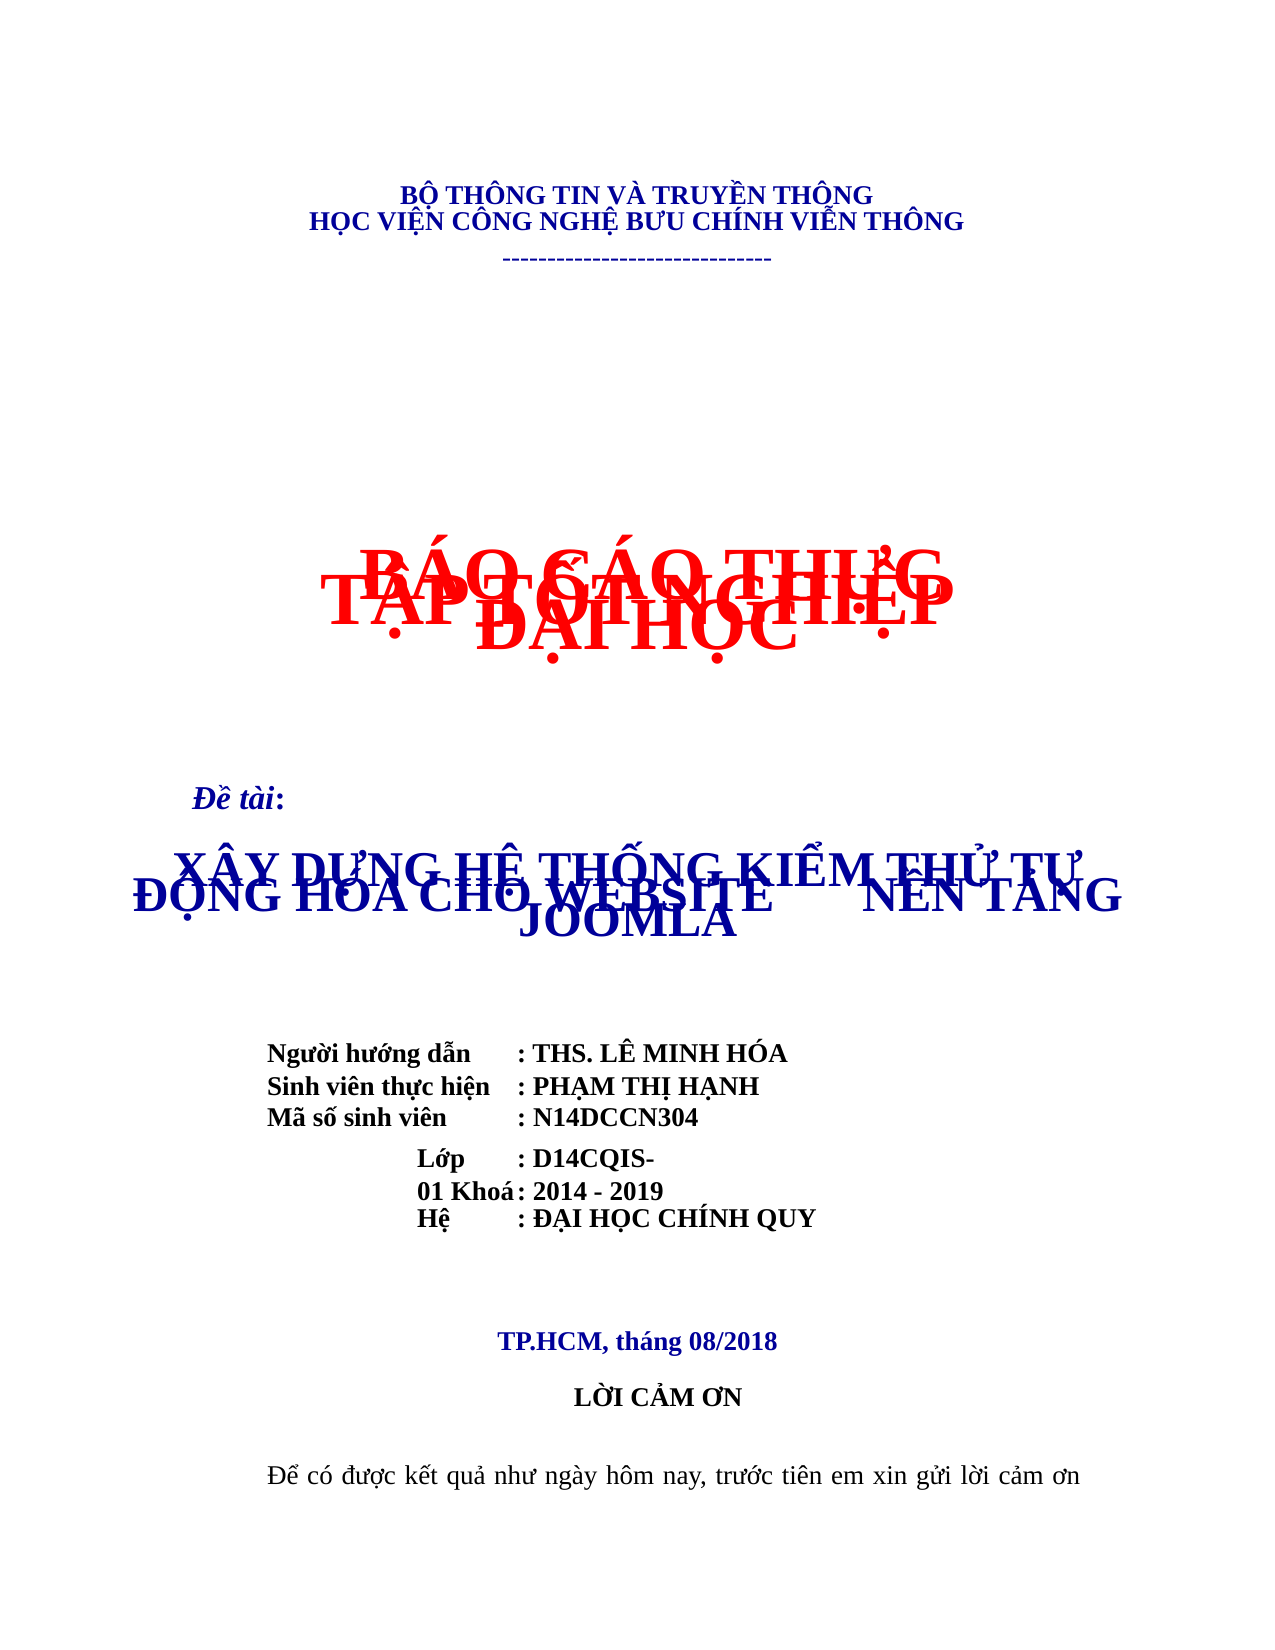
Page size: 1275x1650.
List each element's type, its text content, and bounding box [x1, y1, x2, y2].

text LỜI CẢM ƠN [574, 1387, 1125, 1412]
text Đề tài: [192, 789, 1125, 814]
text Người hướng dẫn : THS. LÊ MINH HÓA [267, 1036, 812, 1069]
text Lớp : D14CQIS-01 Khoá : 2014 - 2019 [417, 1142, 677, 1207]
text BÁO CÁO THỰC TẬP TỐT NGHIỆP ĐẠI HỌC [255, 579, 1021, 654]
text TP.HCM, tháng 08/2018 [150, 1330, 1124, 1355]
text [192, 1463, 1082, 1490]
text XÂY DỰNG HỆ THỐNG KIỂM THỬ TỰ ĐỘNG HÓA CHO WEBSITE NỀN TẢNG JOOMLA [131, 866, 1125, 941]
text ------------------------------ [150, 247, 1124, 272]
text HỌC VIỆN CÔNG NGHỆ BƯU CHÍNH VIỄN THÔNG [150, 210, 1124, 235]
text Hệ : ĐẠI HỌC CHÍNH QUY [417, 1207, 1125, 1232]
text Sinh viên thực hiện : PHẠM THỊ HẠNH [267, 1069, 812, 1102]
text Mã số sinh viên : N14DCCN304 [267, 1102, 1125, 1132]
text BỘ THÔNG TIN VÀ TRUYỀN THÔNG [150, 185, 1123, 210]
